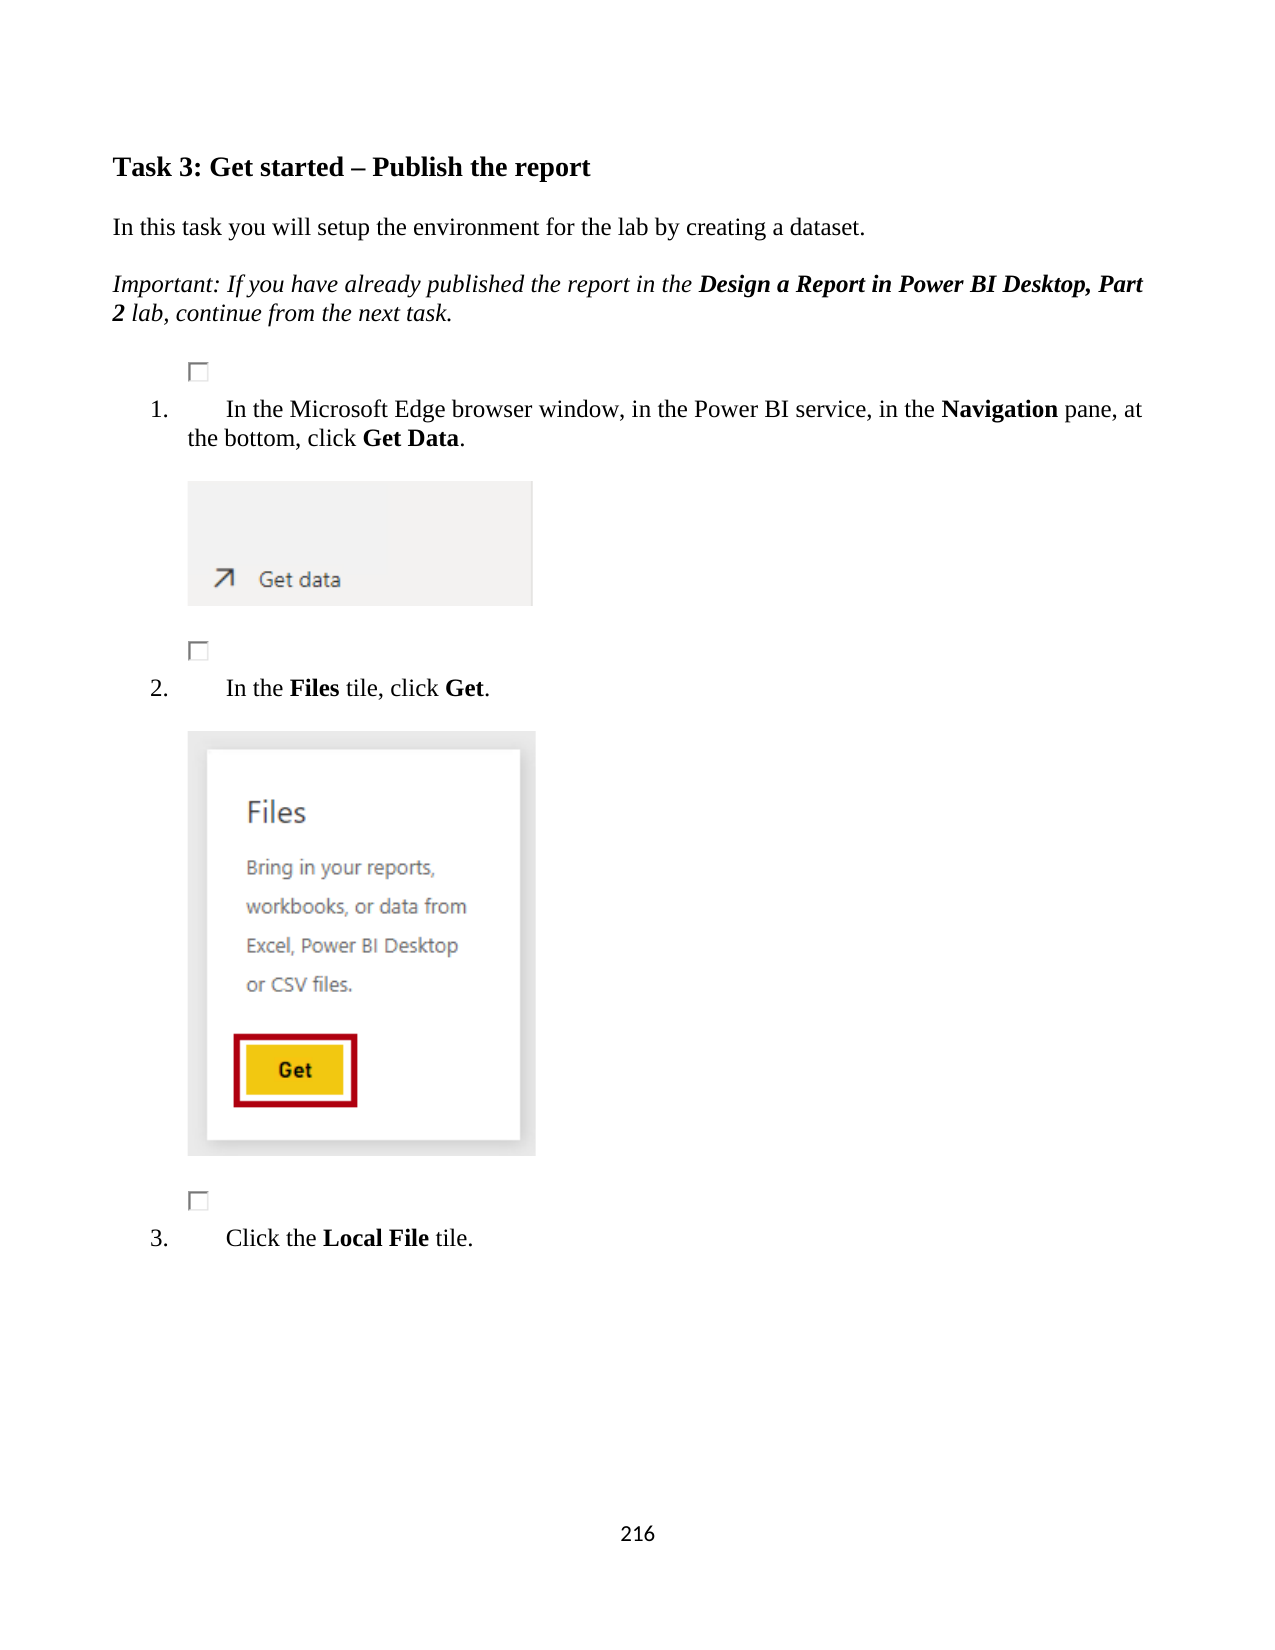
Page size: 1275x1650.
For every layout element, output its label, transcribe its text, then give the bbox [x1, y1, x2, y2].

list In the Files tile, click Get. [150, 635, 1162, 702]
text Important: If you have already published the report in the Design a Report in Power BI Desktop, Part 2 lab, continue from the next task. [112, 269, 1162, 327]
list Click the Local File tile. [150, 1185, 1162, 1252]
text Task 3: Get started – Publish the report [112, 150, 1162, 182]
text In this task you will setup the environment for the lab by creating a dataset. [112, 212, 1162, 240]
picture [187, 731, 536, 1156]
list In the Microsoft Edge browser window, in the Power BI service, in the Navigation pane, at the bottom, click Get Data. [150, 356, 1162, 452]
picture [187, 481, 533, 606]
